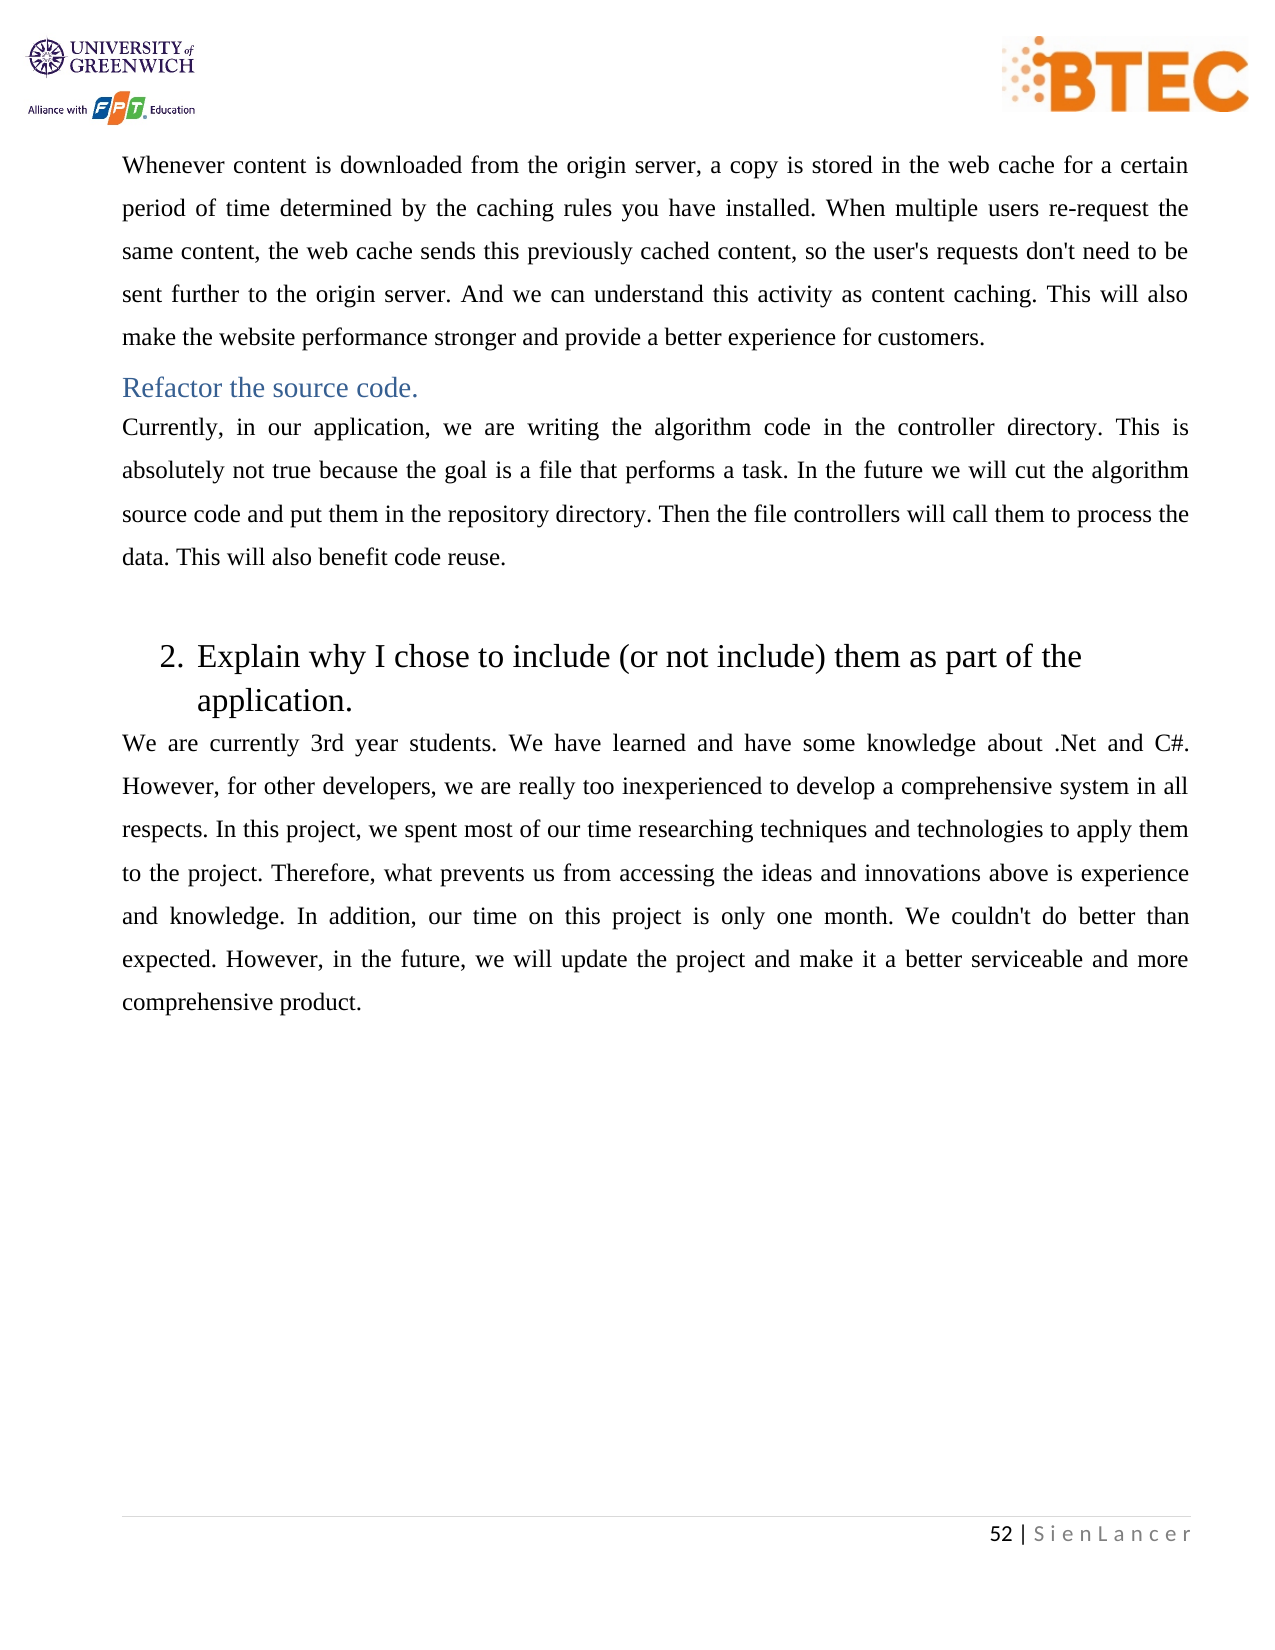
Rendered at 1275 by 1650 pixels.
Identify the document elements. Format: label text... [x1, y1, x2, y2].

subtitle Refactor the source code. [122, 370, 1191, 403]
subtitle Whenever content is downloaded from the origin server, a copy is stored in the web cache for a certain period of time determined by the caching rules you have installed. When multiple users re-request the same content, the web cache sends this previously cached content, so the user's requests don't need to be sent further to the origin server. And we can understand this activity as content caching. This will also make the website performance stronger and provide a better experience for customers. [122, 150, 1191, 351]
subtitle Explain why I chose to include (or not include) them as part of the application. [159, 636, 1191, 718]
subtitle Currently, in our application, we are writing the algorithm code in the controller directory. This is absolutely not true because the goal is a file that performs a task. In the future we will cut the algorithm source code and put them in the repository directory. Then the file controllers will call them to process the data. This will also benefit code reuse. [122, 412, 1191, 571]
picture [14, 25, 207, 136]
picture [1001, 36, 1249, 112]
subtitle We are currently 3rd year students. We have learned and have some knowledge about .Net and C#. However, for other developers, we are really too inexperienced to develop a comprehensive system in all respects. In this project, we spent most of our time researching techniques and technologies to apply them to the project. Therefore, what prevents us from accessing the ideas and innovations above is experience and knowledge. In addition, our time on this project is only one month. We couldn't do better than expected. However, in the future, we will update the project and make it a better serviceable and more comprehensive product. [122, 728, 1191, 1016]
